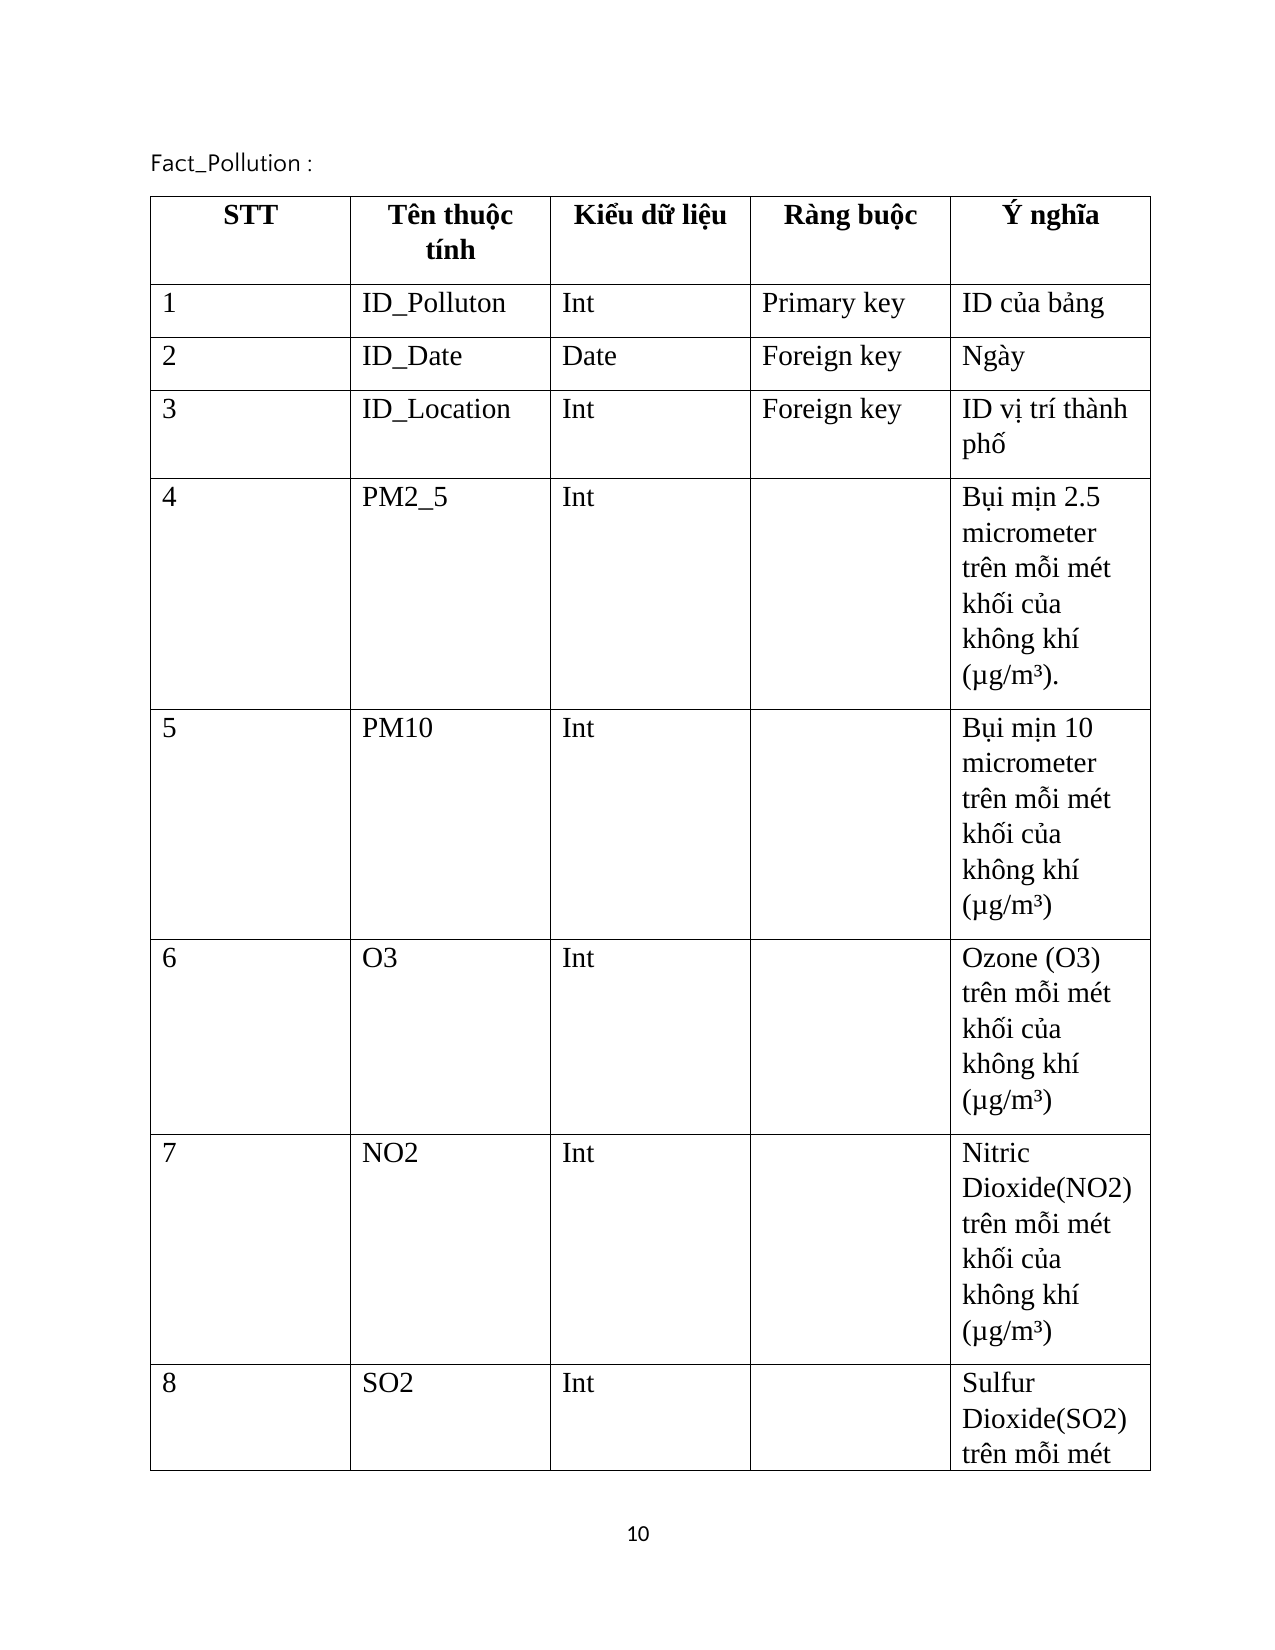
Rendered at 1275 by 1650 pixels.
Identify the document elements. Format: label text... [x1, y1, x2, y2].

text Fact_Pollution : [150, 150, 1125, 178]
table_cell Int [551, 391, 750, 478]
table_cell Primary key [751, 285, 950, 337]
table_cell ID_Location [351, 391, 550, 478]
table_cell Foreign key [751, 338, 950, 390]
table_cell PM2_5 [351, 479, 550, 709]
table_cell 1 [151, 285, 350, 337]
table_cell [951, 1365, 1150, 1470]
table_cell Ozone (O3) trên mỗi mét khối của không khí (µg/m³) [951, 940, 1150, 1134]
table_cell [751, 940, 950, 1134]
table_cell ID_Date [351, 338, 550, 390]
table_cell NO2 [351, 1135, 550, 1364]
table_header Tên thuộc tính [351, 197, 550, 284]
table_header Ý nghĩa [951, 197, 1150, 284]
table_header Ràng buộc [751, 197, 950, 284]
table_cell Int [551, 285, 750, 337]
table_cell Int [551, 1135, 750, 1364]
table_cell Ngày [951, 338, 1150, 390]
table_cell 7 [151, 1135, 350, 1364]
table_cell Nitric Dioxide(NO2) trên mỗi mét khối của không khí (µg/m³) [951, 1135, 1150, 1364]
table_cell 8 [151, 1365, 350, 1470]
table_cell Int [551, 479, 750, 709]
table_cell SO2 [351, 1365, 550, 1470]
table_cell O3 [351, 940, 550, 1134]
table_cell PM10 [351, 710, 550, 939]
table_cell 2 [151, 338, 350, 390]
table_cell Int [551, 1365, 750, 1470]
table_cell Int [551, 940, 750, 1134]
table_header Kiểu dữ liệu [551, 197, 750, 284]
table_cell Bụi mịn 2.5 micrometer trên mỗi mét khối của không khí (µg/m³). [951, 479, 1150, 709]
table_header STT [151, 197, 350, 284]
table_cell ID của bảng [951, 285, 1150, 337]
table_cell ID_Polluton [351, 285, 550, 337]
table_cell Date [551, 338, 750, 390]
table_cell [751, 710, 950, 939]
table_cell Foreign key [751, 391, 950, 478]
table_cell Bụi mịn 10 micrometer trên mỗi mét khối của không khí (µg/m³) [951, 710, 1150, 939]
table_cell 4 [151, 479, 350, 709]
table_cell 5 [151, 710, 350, 939]
table_cell [751, 479, 950, 709]
table_cell 3 [151, 391, 350, 478]
table_cell ID vị trí thành phố [951, 391, 1150, 478]
table_cell [751, 1135, 950, 1364]
table_cell Int [551, 710, 750, 939]
table_cell [751, 1365, 950, 1470]
table_cell 6 [151, 940, 350, 1134]
